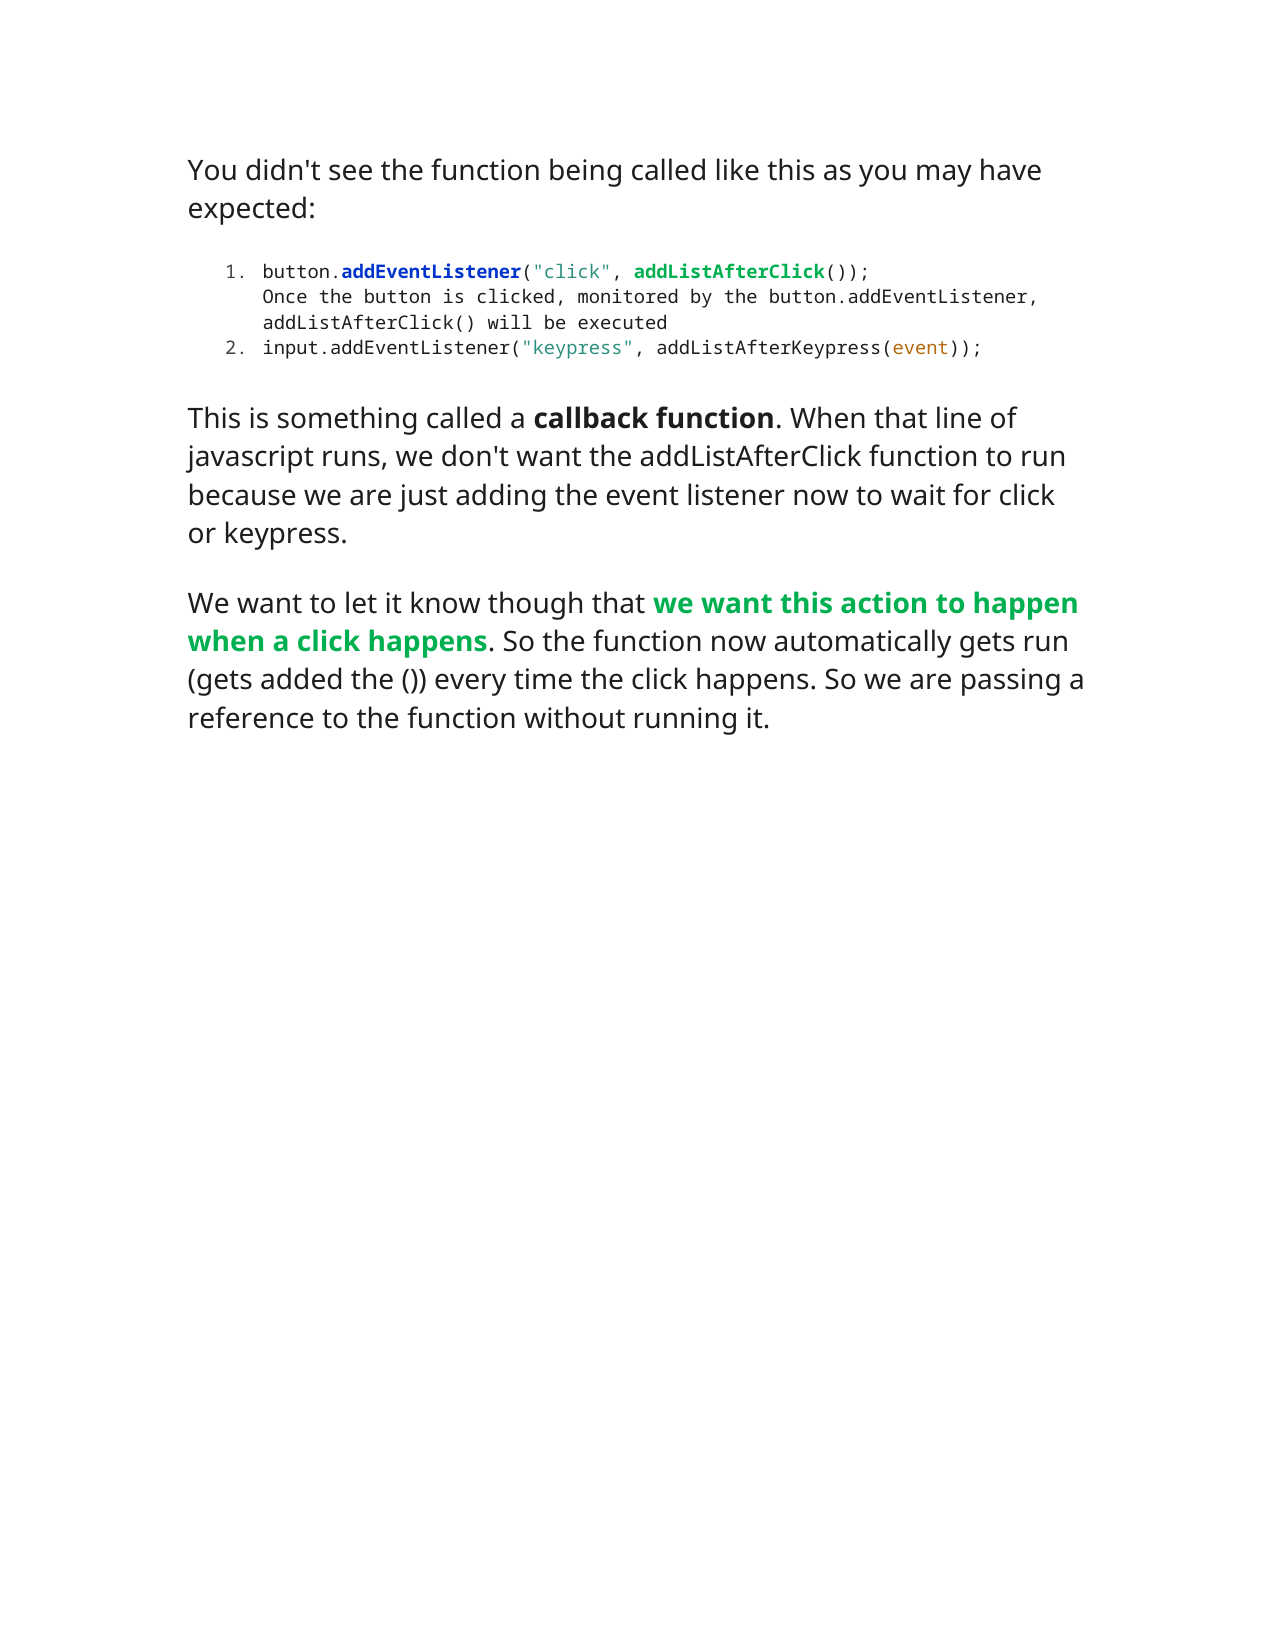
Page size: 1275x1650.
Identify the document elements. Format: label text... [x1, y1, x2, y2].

text This is something called a callback function. When that line of javascript runs, we don't want the addListAfterClick function to run because we are just adding the event listener now to wait for click or keypress. [187, 398, 1087, 552]
text We want to let it know though that we want this action to happen when a click happens. So the function now automatically gets run (gets added the ()) every time the click happens. So we are passing a reference to the function without running it. [187, 583, 1087, 736]
list input.addEventListener("keypress", addListAfterKeypress(event)); [225, 334, 1087, 360]
text Once the button is clicked, monitored by the button.addEventListener, addListAfterClick() will be executed [262, 283, 1087, 334]
list button.addEventListener("click", addListAfterClick()); [225, 258, 1087, 283]
text You didn't see the function being called like this as you may have expected: [187, 150, 1087, 227]
